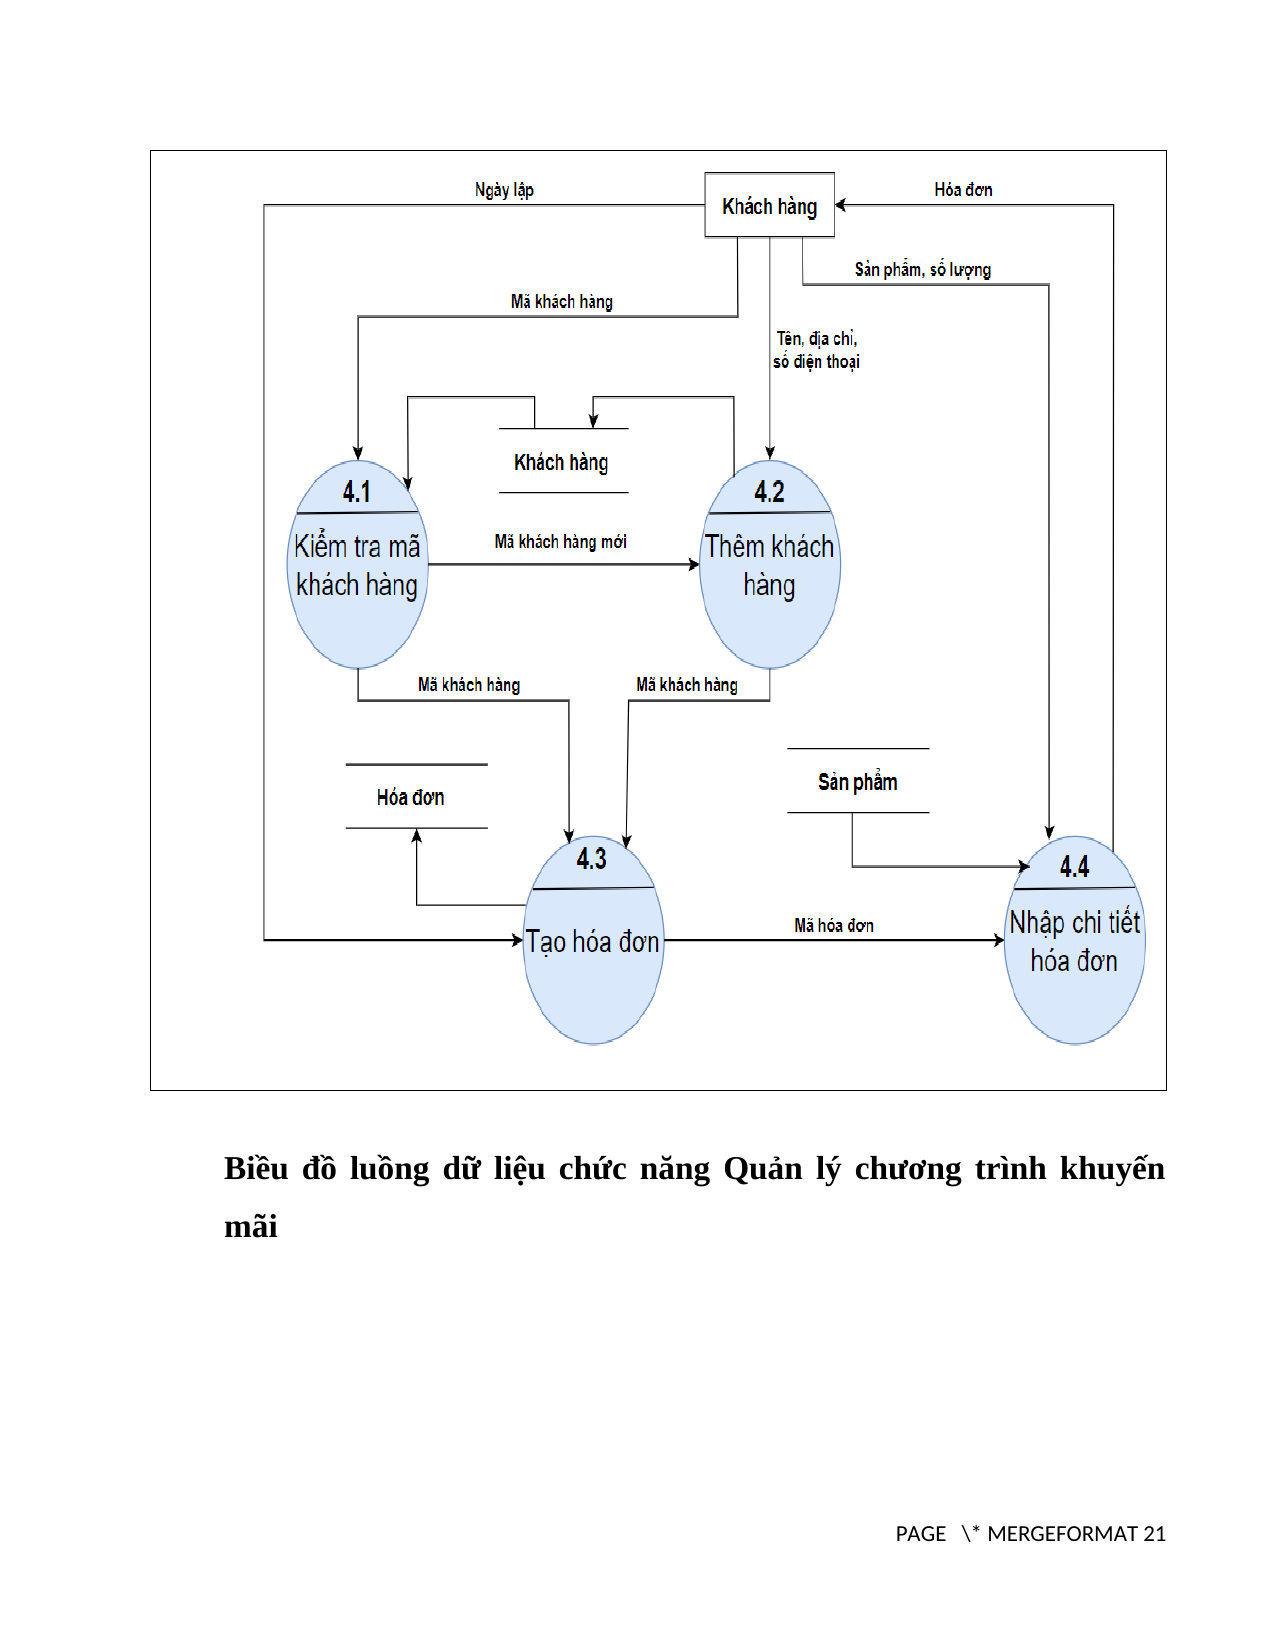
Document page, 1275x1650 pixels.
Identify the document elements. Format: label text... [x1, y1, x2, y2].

picture [236, 151, 1162, 1061]
list Biều đồ luồng dữ liệu chức năng Quản lý chương trình khuyến mãi [224, 1148, 1167, 1244]
table_header [151, 151, 1166, 1090]
